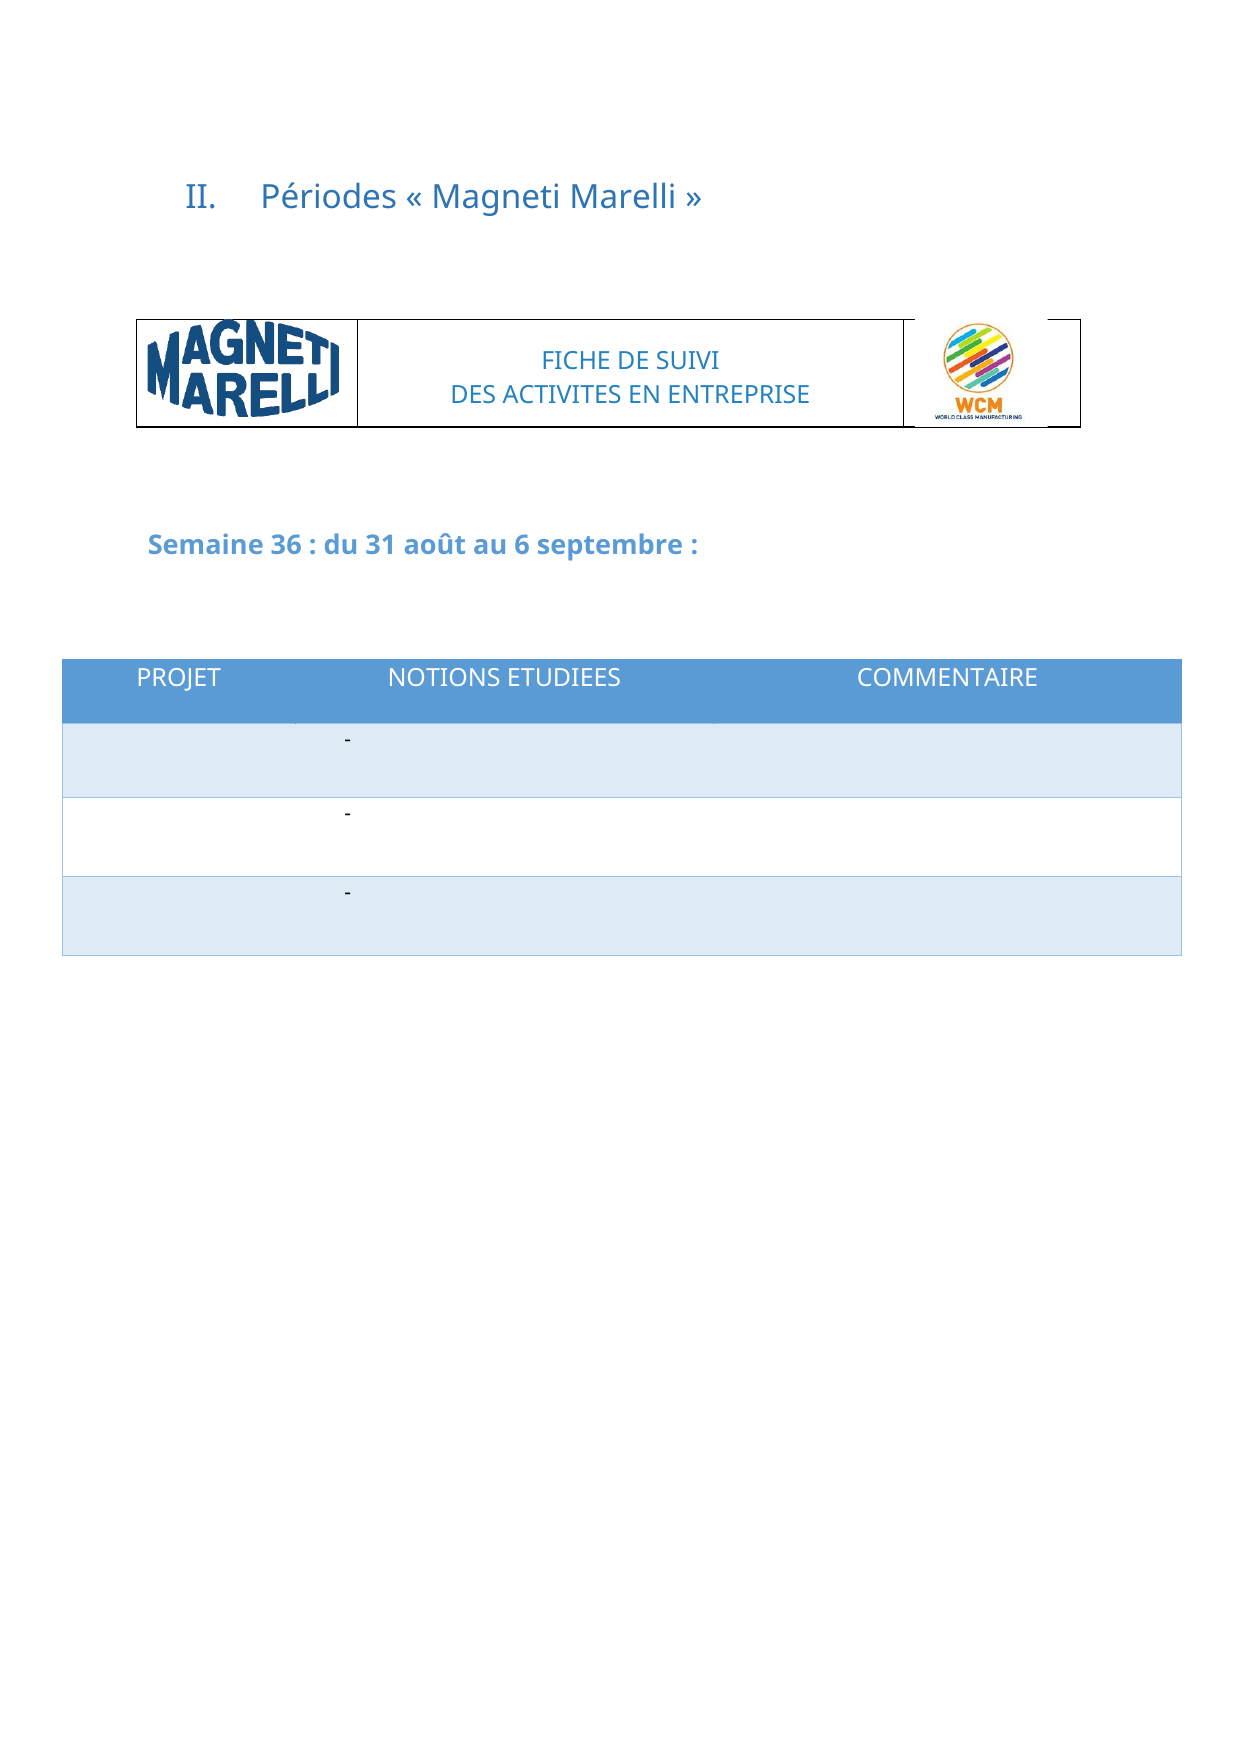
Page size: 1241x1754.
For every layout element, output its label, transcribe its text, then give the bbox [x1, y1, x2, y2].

table_header [1048, 320, 1080, 426]
picture [147, 319, 339, 417]
subtitle Semaine 36 : du 31 août au 6 septembre : [148, 526, 1093, 562]
table_header [904, 320, 914, 426]
table_cell [295, 877, 713, 955]
table_cell [63, 724, 295, 797]
table_cell [295, 724, 713, 797]
table_header [137, 320, 357, 426]
table_cell [713, 877, 1181, 955]
table_header COMMENTAIRE [714, 660, 1181, 723]
table_cell [295, 798, 713, 876]
table_cell [713, 724, 1181, 797]
table_header PROJET [63, 660, 295, 723]
table_cell [63, 798, 295, 876]
table_header NOTIONS ETUDIEES [296, 660, 713, 723]
subtitle Périodes « Magneti Marelli » [185, 173, 1093, 218]
table_cell [713, 798, 1181, 876]
table_header FICHE DE SUIVI DES ACTIVITES EN ENTREPRISE [358, 320, 903, 426]
picture [914, 319, 1048, 427]
table_cell [63, 877, 295, 955]
